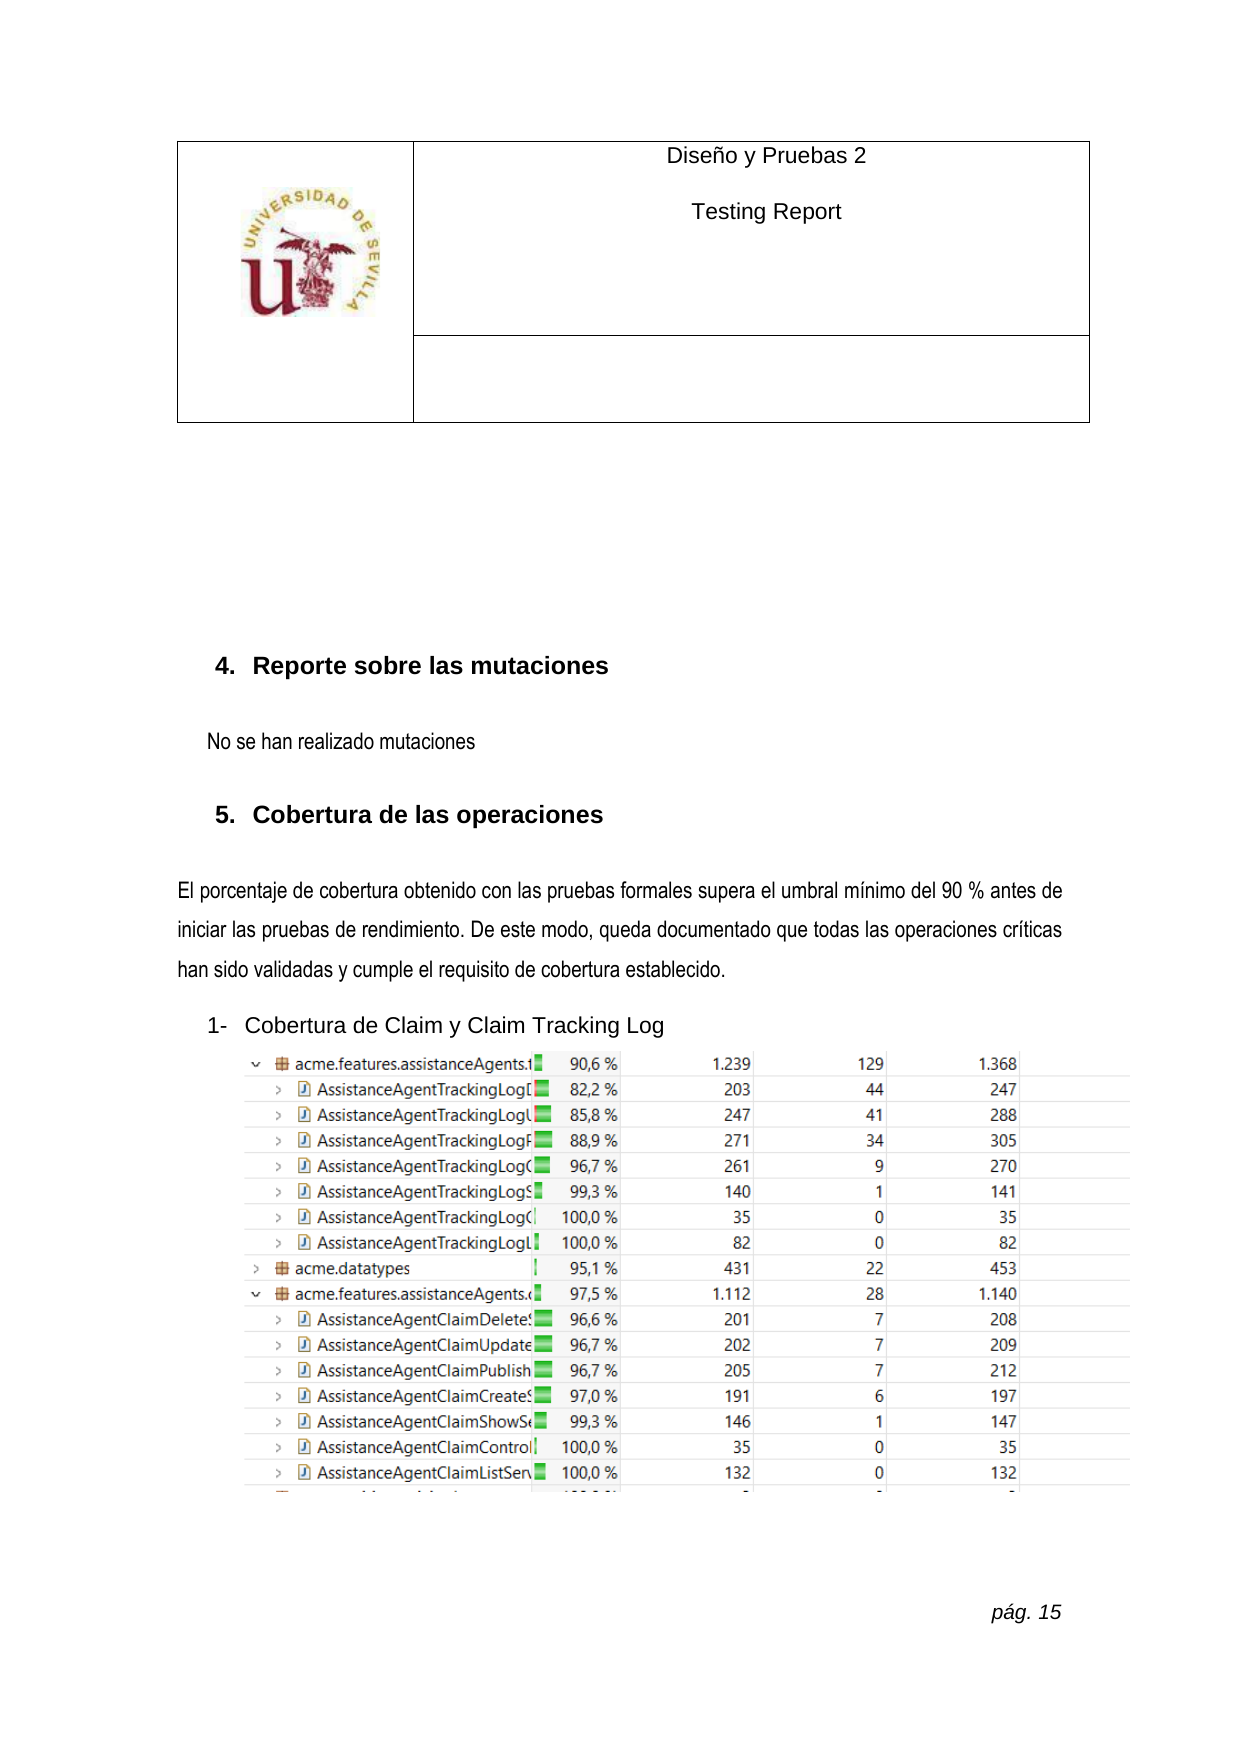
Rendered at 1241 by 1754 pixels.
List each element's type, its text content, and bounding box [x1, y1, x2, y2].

picture [240, 187, 381, 317]
text El porcentaje de cobertura obtenido con las pruebas formales supera el umbral mínimo del 90 % antes de iniciar las pruebas de rendimiento. De este modo, queda documentado que todas las operaciones críticas han sido validadas y cumple el requisito de cobertura establecido. [177, 877, 1063, 982]
list Cobertura de Claim y Claim Tracking Log [207, 1012, 1063, 1038]
subtitle Reporte sobre las mutaciones [215, 651, 1063, 680]
picture [244, 1051, 1130, 1492]
text No se han realizado mutaciones [177, 728, 1063, 754]
subtitle Cobertura de las operaciones [215, 801, 1063, 829]
